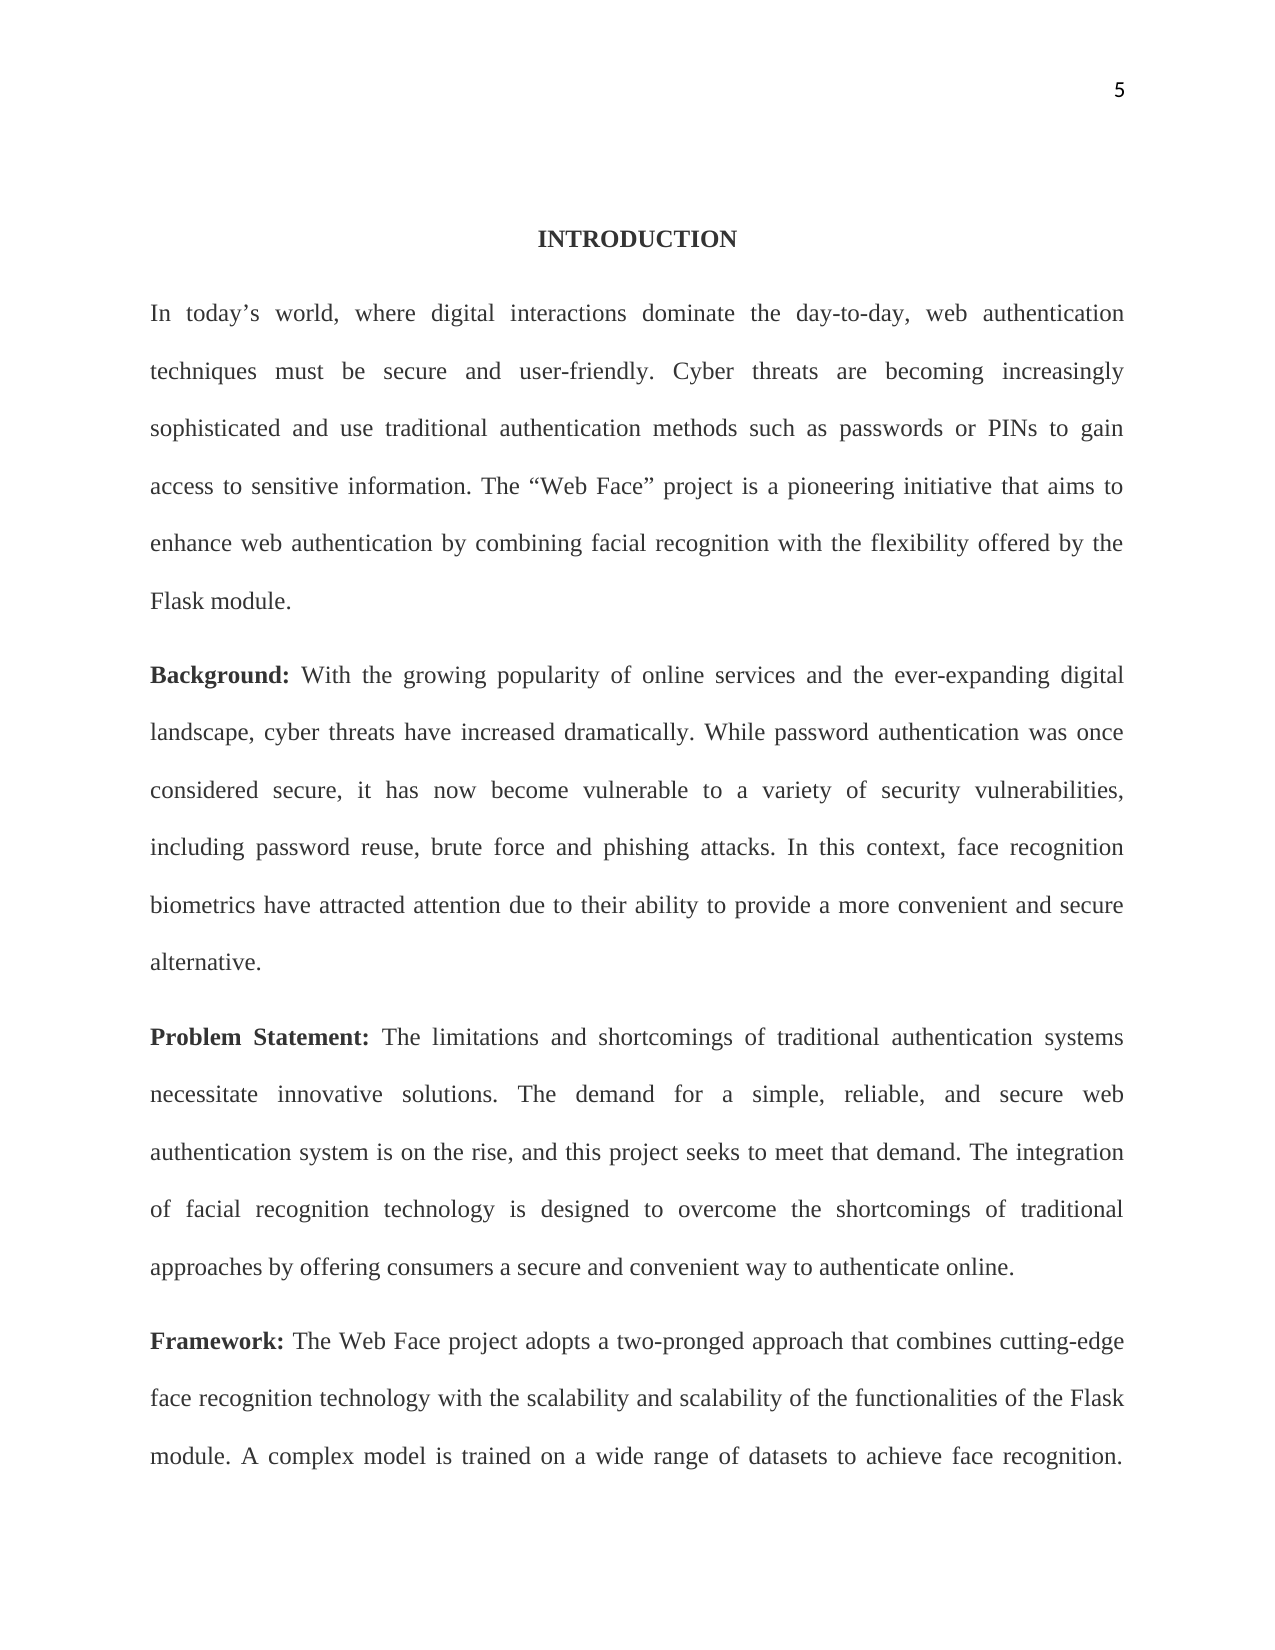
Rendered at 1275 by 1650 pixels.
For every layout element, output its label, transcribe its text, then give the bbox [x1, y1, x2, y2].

text INTRODUCTION [150, 224, 1125, 253]
text In today’s world, where digital interactions dominate the day-to-day, web authentication techniques must be secure and user-friendly. Cyber threats are becoming increasingly sophisticated and use traditional authentication methods such as passwords or PINs to gain access to sensitive information. The “Web Face” project is a pioneering initiative that aims to enhance web authentication by combining facial recognition with the flexibility offered by the Flask module. [150, 298, 1125, 614]
text Problem Statement: The limitations and shortcomings of traditional authentication systems necessitate innovative solutions. The demand for a simple, reliable, and secure web authentication system is on the rise, and this project seeks to meet that demand. The integration of facial recognition technology is designed to overcome the shortcomings of traditional approaches by offering consumers a secure and convenient way to authenticate online. [150, 1022, 1125, 1280]
text Background: With the growing popularity of online services and the ever-expanding digital landscape, cyber threats have increased dramatically. While password authentication was once considered secure, it has now become vulnerable to a variety of security vulnerabilities, including password reuse, brute force and phishing attacks. In this context, face recognition biometrics have attracted attention due to their ability to provide a more convenient and secure alternative. [150, 660, 1125, 976]
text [150, 1326, 1125, 1469]
